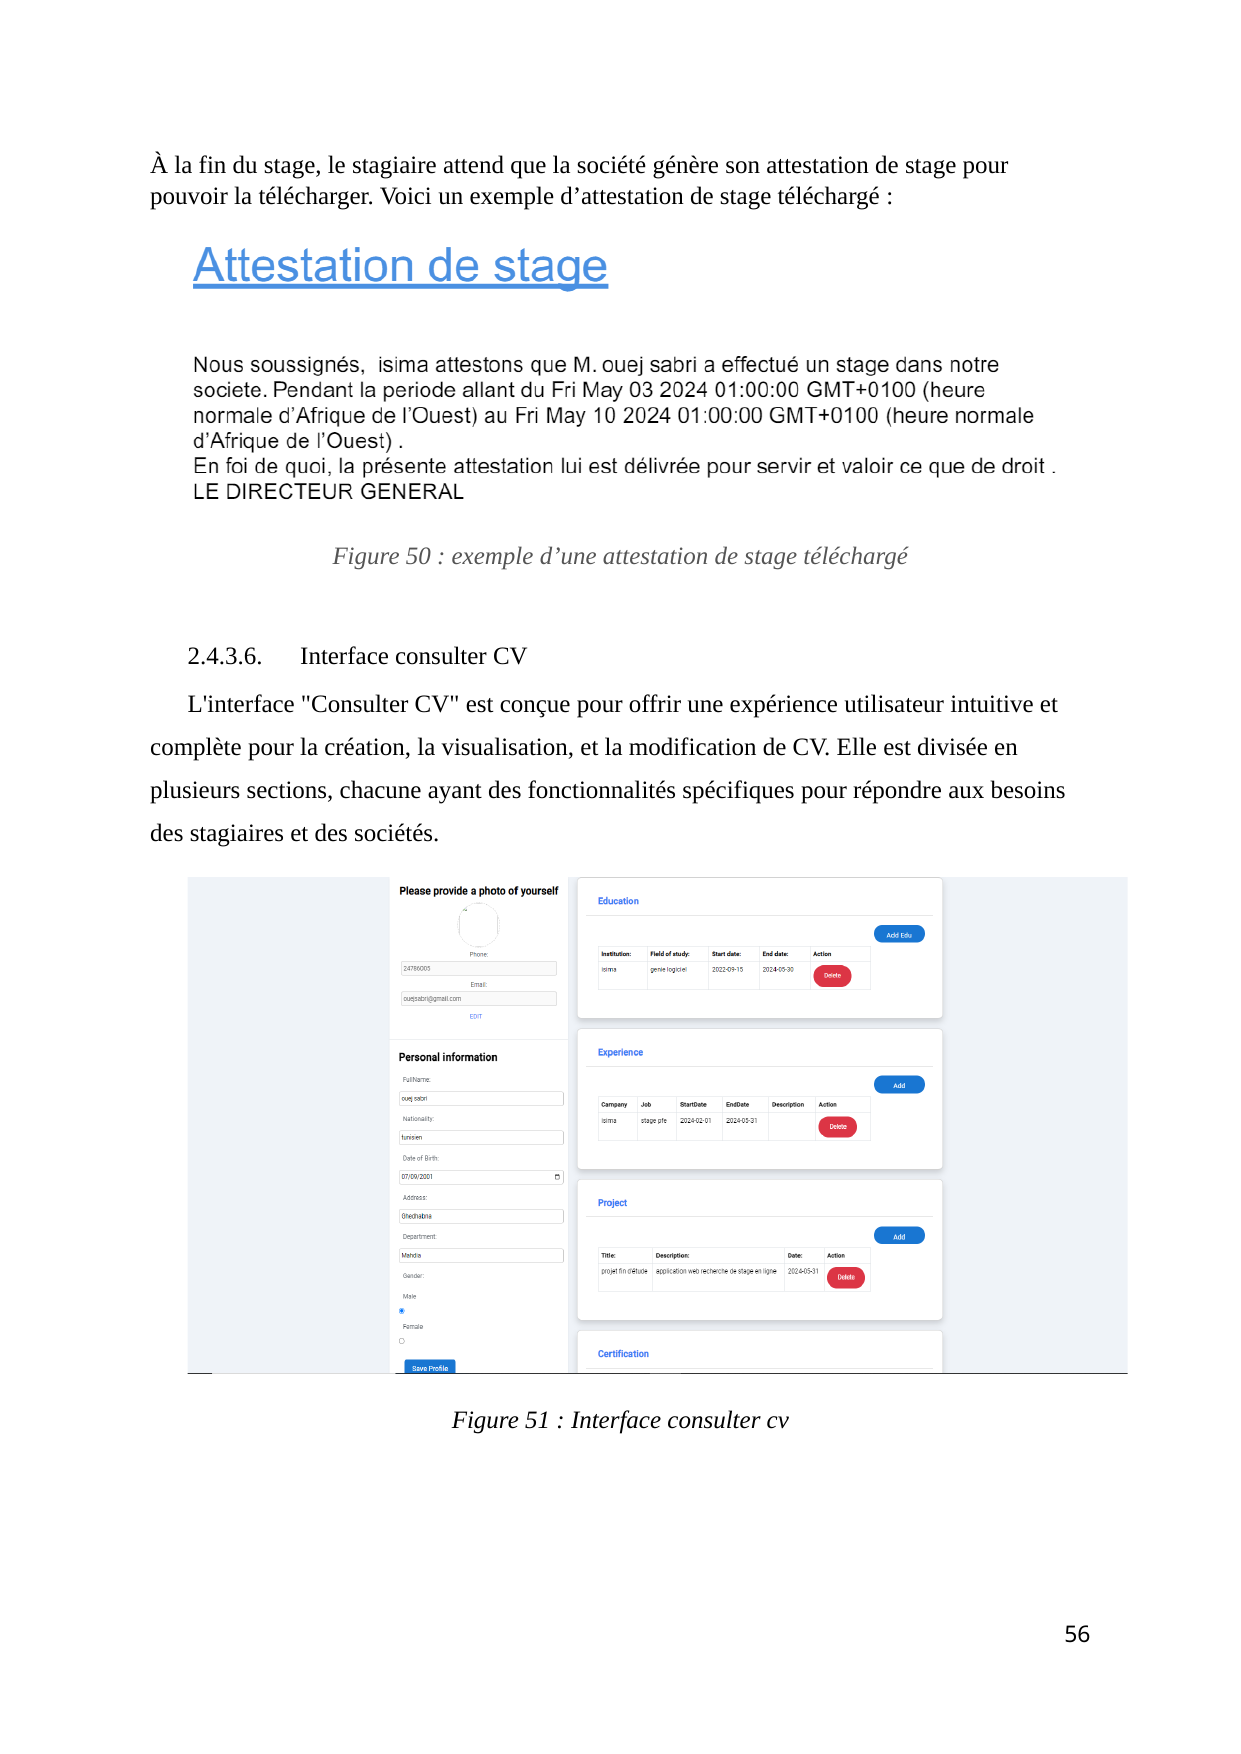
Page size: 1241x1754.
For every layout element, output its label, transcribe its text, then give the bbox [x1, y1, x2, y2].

text Figure 50 : exemple d’une attestation de stage téléchargé [150, 541, 1090, 570]
text Figure 51 : Interface consulter cv [150, 1405, 1090, 1434]
text L'interface "Consulter CV" est conçue pour offrir une expérience utilisateur intuitive et complète pour la création, la visualisation, et la modification de CV. Elle est divisée en plusieurs sections, chacune ayant des fonctionnalités spécifiques pour répondre aux besoins des stagiaires et des sociétés. [150, 689, 1090, 847]
picture [150, 228, 1091, 521]
subtitle Interface consulter CV [187, 641, 1090, 670]
text À la fin du stage, le stagiaire attend que la société génère son attestation de stage pour pouvoir la télécharger. Voici un exemple d’attestation de stage téléchargé : [150, 150, 1090, 210]
picture [187, 877, 1128, 1374]
